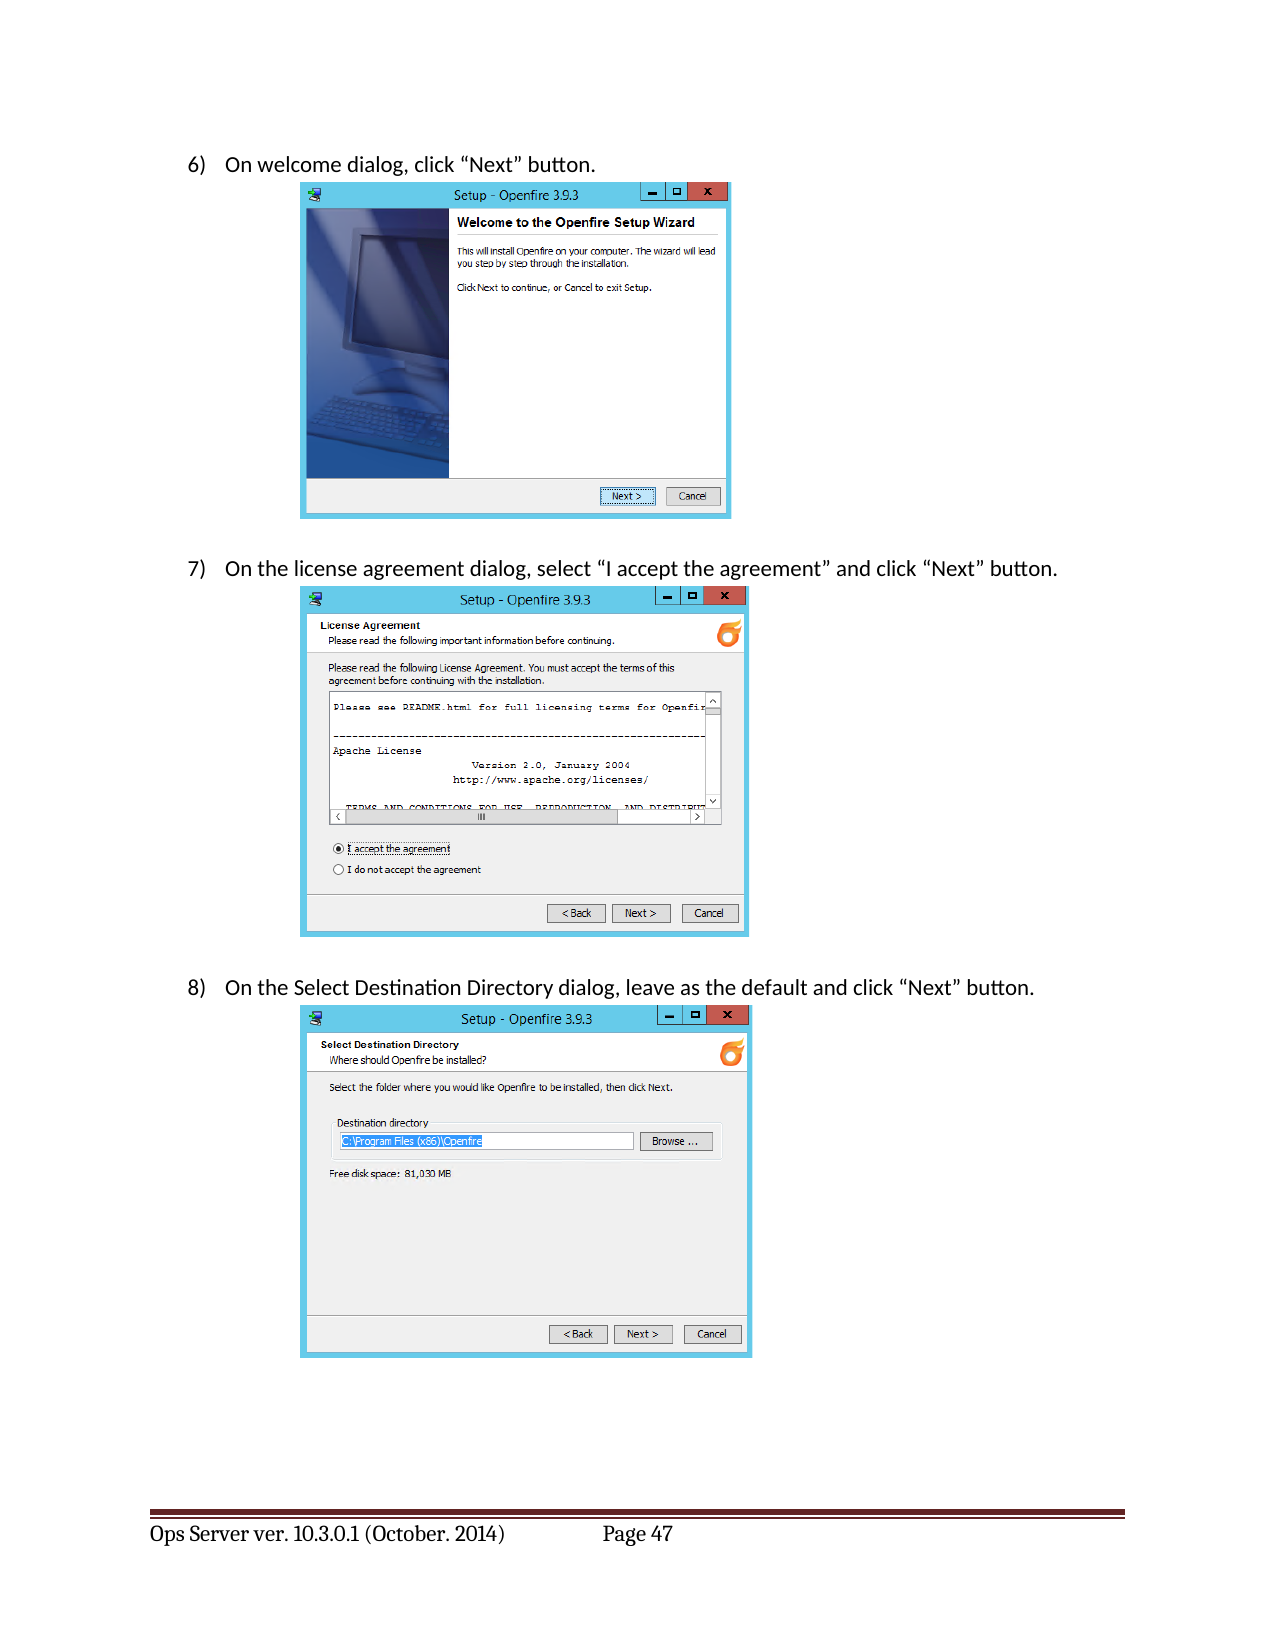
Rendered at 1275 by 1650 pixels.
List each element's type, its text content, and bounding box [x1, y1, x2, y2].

list On welcome dialog, click “Next” button. [187, 150, 1125, 178]
picture [300, 182, 732, 519]
picture [300, 586, 750, 937]
list On the Select Destination Directory dialog, leave as the default and click “Next” button. [187, 973, 1125, 1001]
list On the license agreement dialog, select “I accept the agreement” and click “Next” button. [187, 554, 1125, 582]
picture [300, 1005, 753, 1358]
